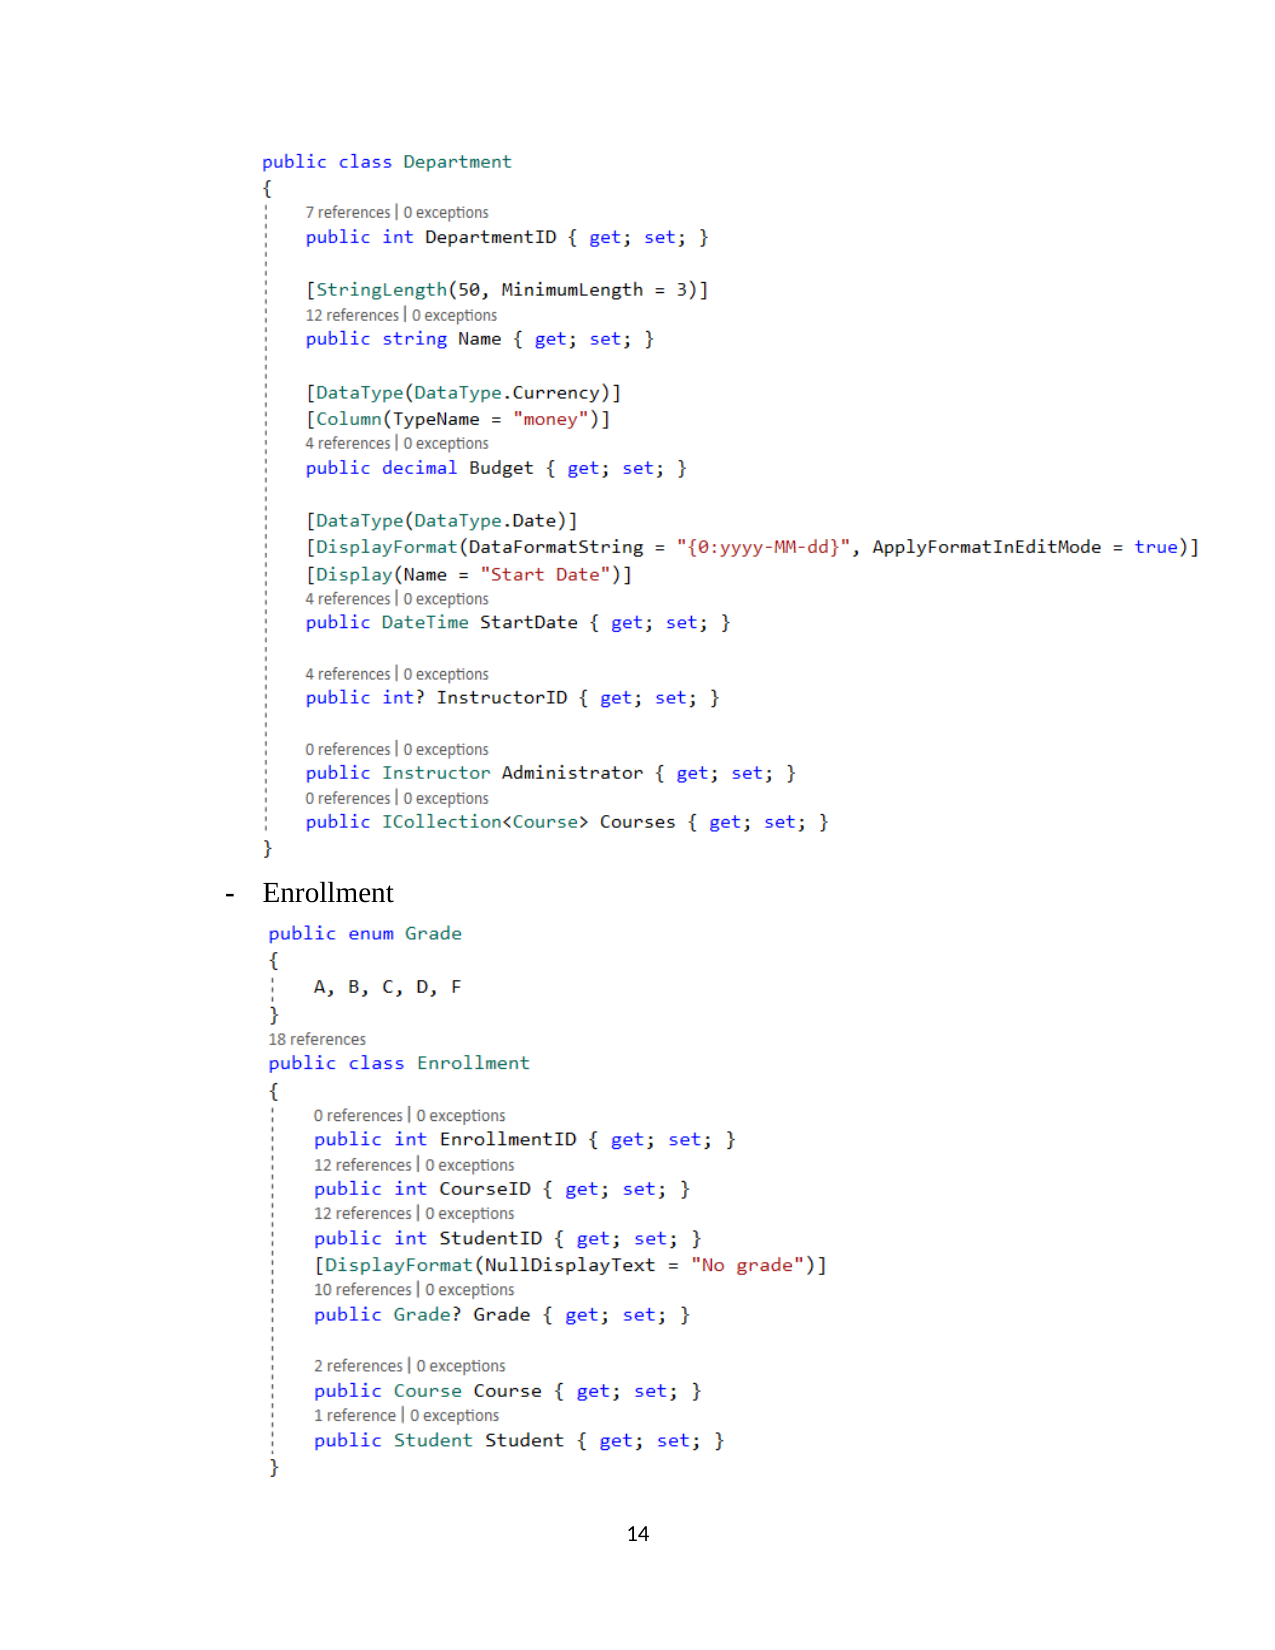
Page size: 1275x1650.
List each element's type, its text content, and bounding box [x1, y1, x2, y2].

list Enrollment [225, 876, 1125, 909]
picture [262, 919, 834, 1491]
picture [262, 150, 1205, 868]
